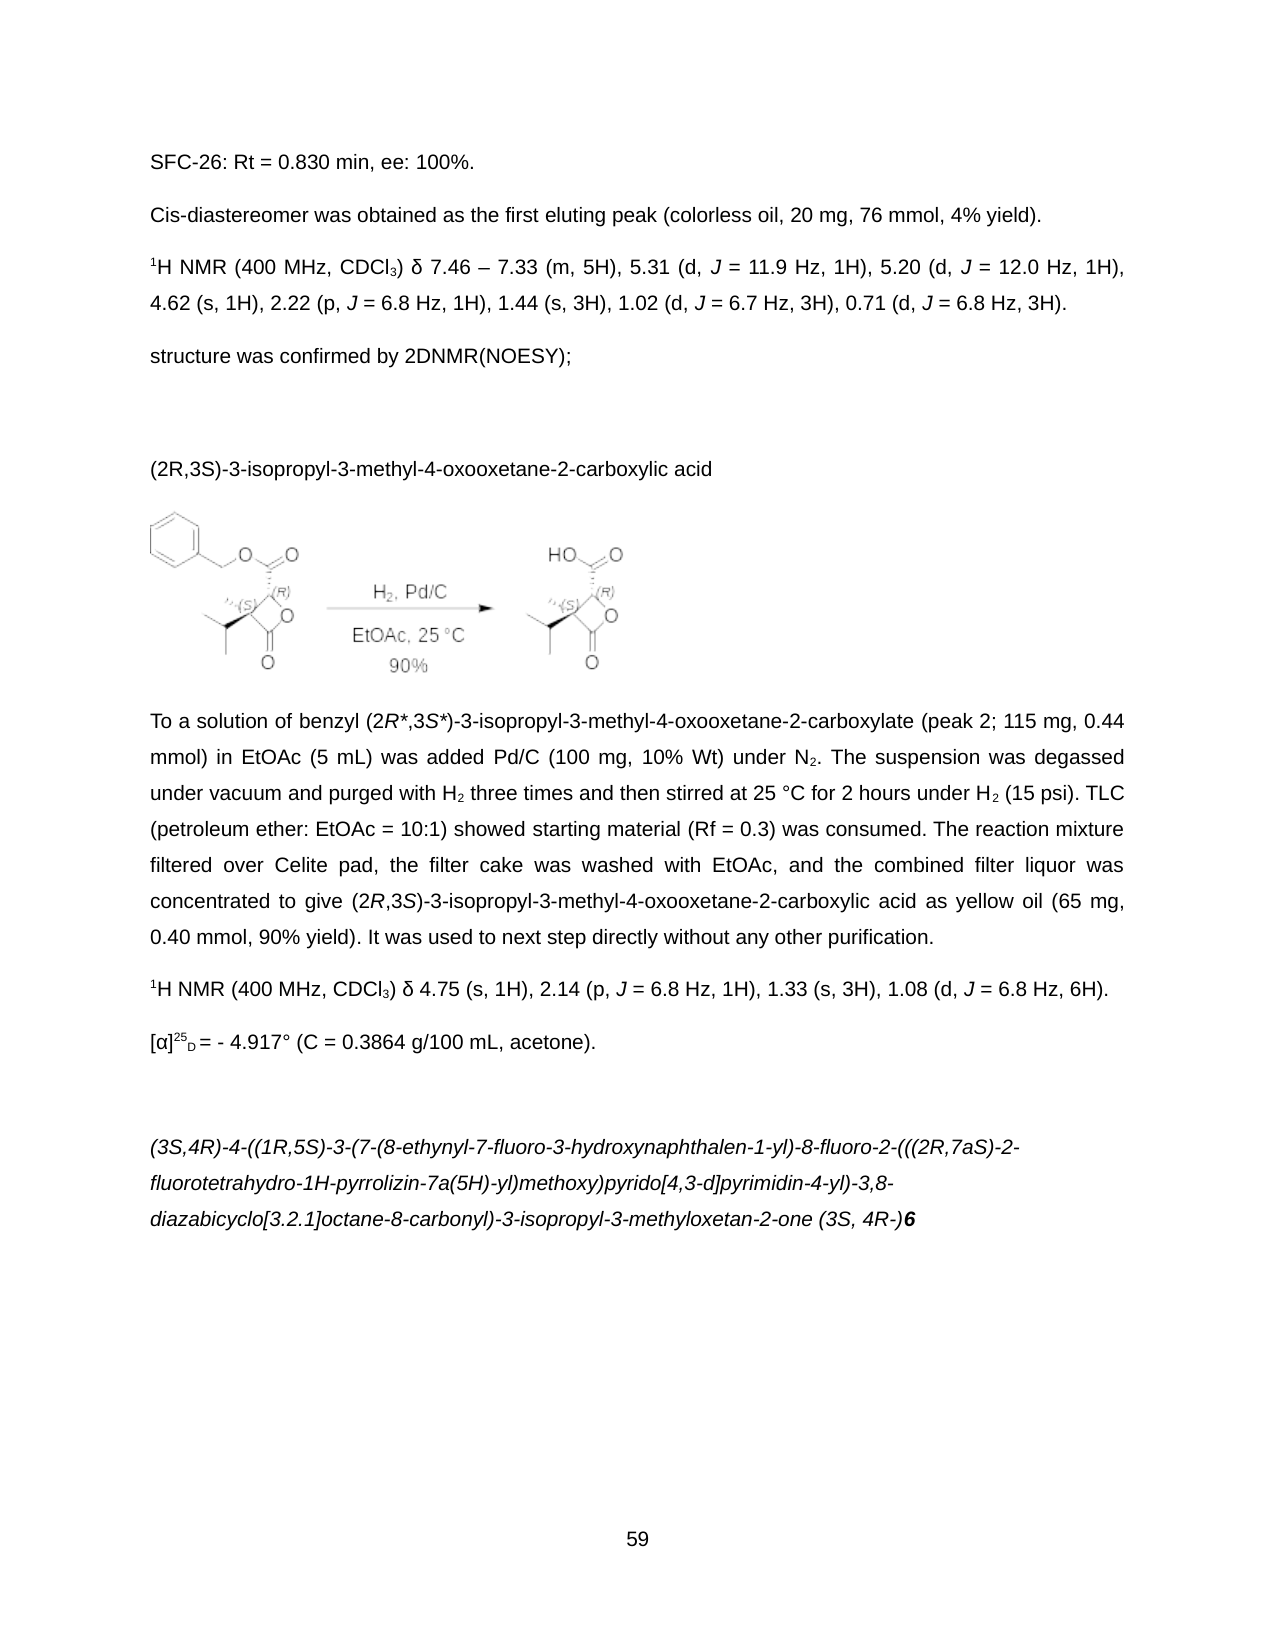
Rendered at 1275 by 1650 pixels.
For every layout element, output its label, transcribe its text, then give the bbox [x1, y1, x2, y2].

text To a solution of benzyl (2R*,3S*)-3-isopropyl-3-methyl-4-oxooxetane-2-carboxylate (peak 2; 115 mg, 0.44 mmol) in EtOAc (5 mL) was added Pd/C (100 mg, 10% Wt) under N2. The suspension was degassed under vacuum and purged with H2 three times and then stirred at 25 °C for 2 hours under H2 (15 psi). TLC (petroleum ether: EtOAc = 10:1) showed starting material (Rf = 0.3) was consumed. The reaction mixture filtered over Celite pad, the filter cake was washed with EtOAc, and the combined filter liquor was concentrated to give (2R,3S)-3-isopropyl-3-methyl-4-oxooxetane-2-carboxylic acid as yellow oil (65 mg, 0.40 mmol, 90% yield). It was used to next step directly without any other purification. [150, 709, 1125, 948]
text Cis-diastereomer was obtained as the first eluting peak (colorless oil, 20 mg, 76 mmol, 4% yield). [150, 203, 1125, 227]
text [α]25D = - 4.917° (C = 0.3864 g/100 mL, acetone). [150, 1030, 1125, 1054]
text 1H NMR (400 MHz, CDCl3) δ 7.46 – 7.33 (m, 5H), 5.31 (d, J = 11.9 Hz, 1H), 5.20 (d, J = 12.0 Hz, 1H), 4.62 (s, 1H), 2.22 (p, J = 6.8 Hz, 1H), 1.44 (s, 3H), 1.02 (d, J = 6.7 Hz, 3H), 0.71 (d, J = 6.8 Hz, 3H). [150, 255, 1125, 315]
text 1H NMR (400 MHz, CDCl3) δ 4.75 (s, 1H), 2.14 (p, J = 6.8 Hz, 1H), 1.33 (s, 3H), 1.08 (d, J = 6.8 Hz, 6H). [150, 977, 1125, 1001]
text structure was confirmed by 2DNMR(NOESY); [150, 344, 1125, 368]
text (2R,3S)-3-isopropyl-3-methyl-4-oxooxetane-2-carboxylic acid [150, 457, 1125, 481]
text SFC-26: Rt = 0.830 min, ee: 100%. [150, 150, 1125, 174]
text (3S,4R)-4-((1R,5S)-3-(7-(8-ethynyl-7-fluoro-3-hydroxynaphthalen-1-yl)-8-fluoro-2-(((2R,7aS)-2-fluorotetrahydro-1H-pyrrolizin-7a(5H)-yl)methoxy)pyrido[4,3-d]pyrimidin-4-yl)-3,8-diazabicyclo[3.2.1]octane-8-carbonyl)-3-isopropyl-3-methyloxetan-2-one (3S, 4R-)6 [150, 1135, 1125, 1231]
